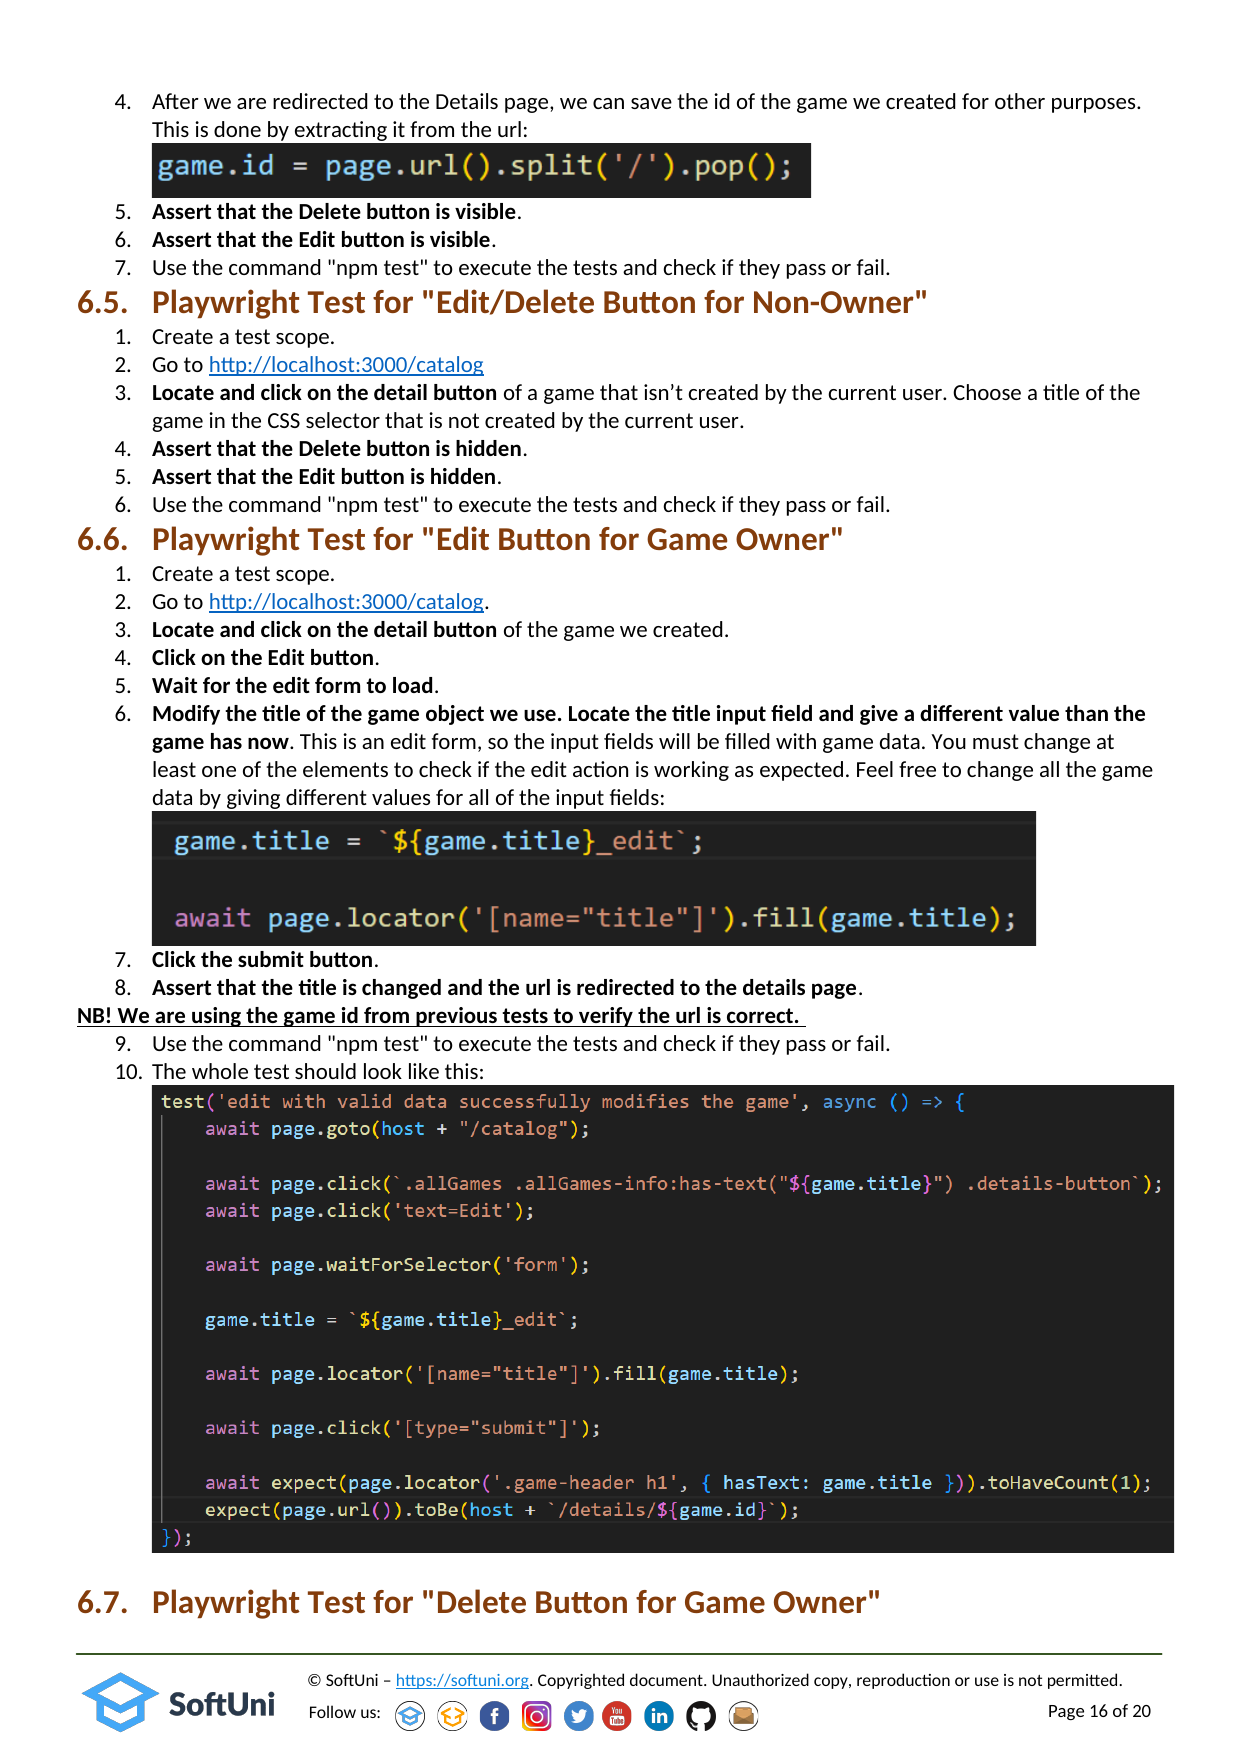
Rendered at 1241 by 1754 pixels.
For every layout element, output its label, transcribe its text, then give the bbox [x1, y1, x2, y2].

list After we are redirected to the Details page, we can save the id of the game we created for other purposes. This is done by extracting it from the url: [114, 87, 1163, 143]
list Click the submit button. [114, 945, 1163, 973]
list Assert that the Delete button is hidden. [114, 434, 1163, 462]
picture [75, 1666, 281, 1738]
picture [151, 143, 812, 198]
subtitle Playwright Test for "Edit/Delete Button for Non-Owner" [77, 282, 1163, 322]
list Create a test scope. [114, 559, 1163, 587]
list Assert that the title is changed and the url is redirected to the details page. [114, 973, 1163, 1001]
list Modify the title of the game object we use. Locate the title input field and give a different value than the game has now. This is an edit form, so the input fields will be filled with game data. You must change at least one of the elements to check if the edit action is working as expected. Feel free to change all the game data by giving different values for all of the input fields: [114, 699, 1163, 811]
picture [395, 1701, 425, 1731]
subtitle Playwright Test for "Edit Button for Game Owner" [77, 518, 1163, 559]
picture [686, 1701, 716, 1731]
picture [644, 1722, 653, 1731]
list Click on the Edit button. [114, 643, 1163, 671]
list Locate and click on the detail button of the game we created. [114, 615, 1163, 643]
picture [151, 811, 1037, 946]
picture [644, 1701, 653, 1710]
list Use the command "npm test" to execute the tests and check if they pass or fail. [114, 490, 1163, 518]
text NB! We are using the game id from previous tests to verify the url is correct. [77, 1001, 1163, 1029]
picture [602, 1701, 632, 1731]
picture [479, 1701, 510, 1731]
list Go to http://localhost:3000/catalog [114, 350, 1163, 378]
picture [437, 1701, 468, 1731]
list The whole test should look like this: [114, 1057, 1163, 1086]
list Locate and click on the detail button of a game that isn’t created by the current user. Choose a title of the game in the CSS selector that is not created by the current user. [114, 378, 1163, 434]
picture [728, 1701, 759, 1731]
picture [564, 1701, 594, 1731]
list Use the command "npm test" to execute the tests and check if they pass or fail. [114, 1029, 1163, 1057]
subtitle Playwright Test for "Delete Button for Game Owner" [77, 1581, 1163, 1621]
picture [522, 1701, 552, 1731]
list Assert that the Delete button is visible. [114, 197, 1163, 226]
list Assert that the Edit button is visible. [114, 226, 1163, 253]
picture [665, 1722, 674, 1731]
list Create a test scope. [114, 322, 1163, 350]
picture [665, 1701, 674, 1710]
list Go to http://localhost:3000/catalog. [114, 587, 1163, 615]
list Assert that the Edit button is hidden. [114, 462, 1163, 490]
list Use the command "npm test" to execute the tests and check if they pass or fail. [114, 253, 1163, 282]
list Wait for the edit form to load. [114, 671, 1163, 699]
picture [151, 1085, 1175, 1553]
picture [658, 1713, 667, 1723]
